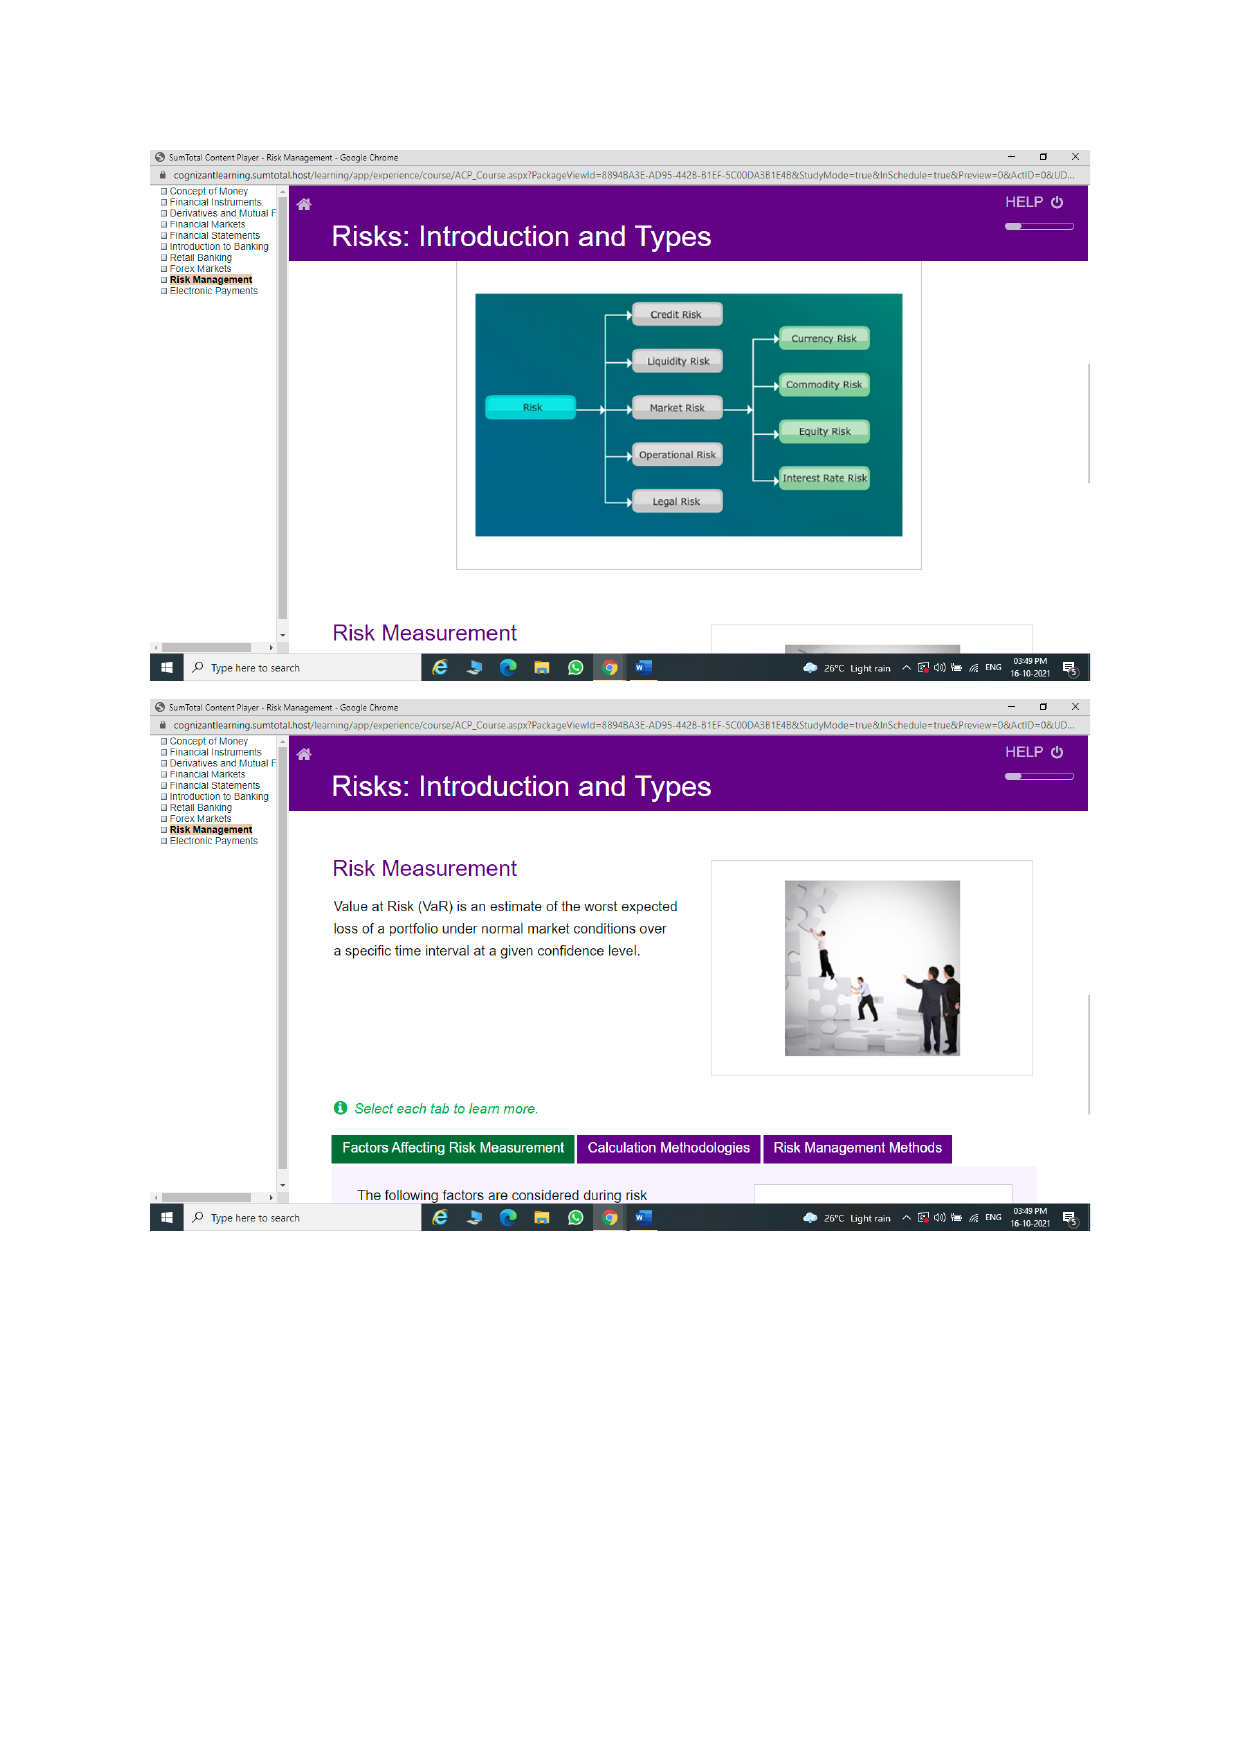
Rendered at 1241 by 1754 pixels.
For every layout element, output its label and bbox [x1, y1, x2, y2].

picture [150, 150, 1091, 681]
picture [150, 699, 1091, 1231]
